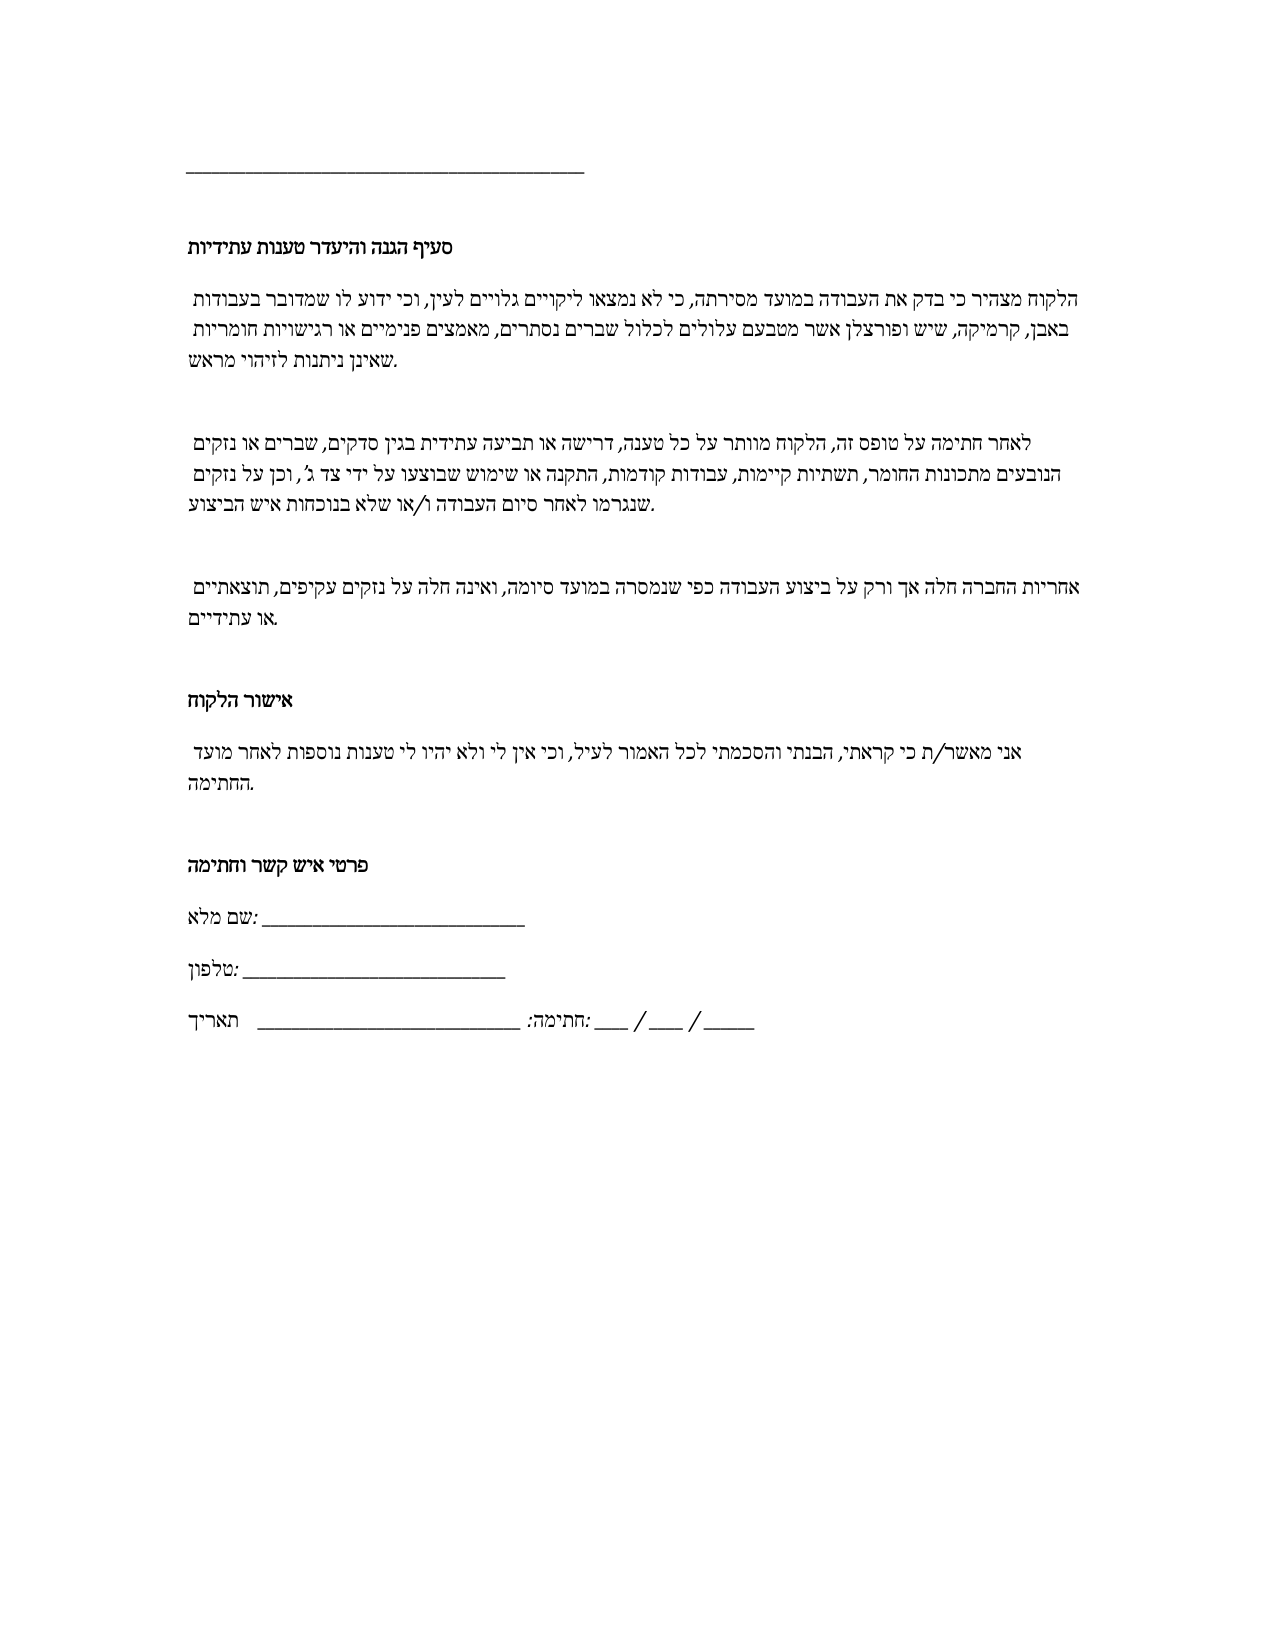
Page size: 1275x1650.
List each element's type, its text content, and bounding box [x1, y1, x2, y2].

text אני מאשר/ת כי קראתי, הבנתי והסכמתי לכל האמור לעיל, וכי אין לי ולא יהיו לי טענות נוספות לאחר מועד החתימה. [187, 737, 1087, 826]
text הלקוח מצהיר כי בדק את העבודה במועד מסירתה, כי לא נמצאו ליקויים גלויים לעין, וכי ידוע לו שמדובר בעבודות באבן, קרמיקה, שיש ופורצלן אשר מטבעם עלולים לכלול שברים נסתרים, מאמצים פנימיים או רגישויות חומריות שאינן ניתנות לזיהוי מראש. [187, 284, 1087, 403]
text חתימה: _______________________________ תאריך: ____ / ____ / ______ [187, 1006, 1087, 1033]
text שם מלא: _______________________________ [187, 902, 1087, 929]
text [187, 150, 1087, 208]
text סעיף הגנה והיעדר טענות עתידיות [187, 232, 1087, 259]
text פרטי איש קשר וחתימה [187, 851, 1087, 878]
text טלפון: _______________________________ [187, 954, 1087, 981]
text אחריות החברה חלה אך ורק על ביצוע העבודה כפי שנמסרה במועד סיומה, ואינה חלה על נזקים עקיפים, תוצאתיים או עתידיים. [187, 572, 1087, 661]
text אישור הלקוח [187, 686, 1087, 713]
text לאחר חתימה על טופס זה, הלקוח מוותר על כל טענה, דרישה או תביעה עתידית בגין סדקים, שברים או נזקים הנובעים מתכונות החומר, תשתיות קיימות, עבודות קודמות, התקנה או שימוש שבוצעו על ידי צד ג’, וכן על נזקים שנגרמו לאחר סיום העבודה ו/או שלא בנוכחות איש הביצוע. [187, 428, 1087, 548]
